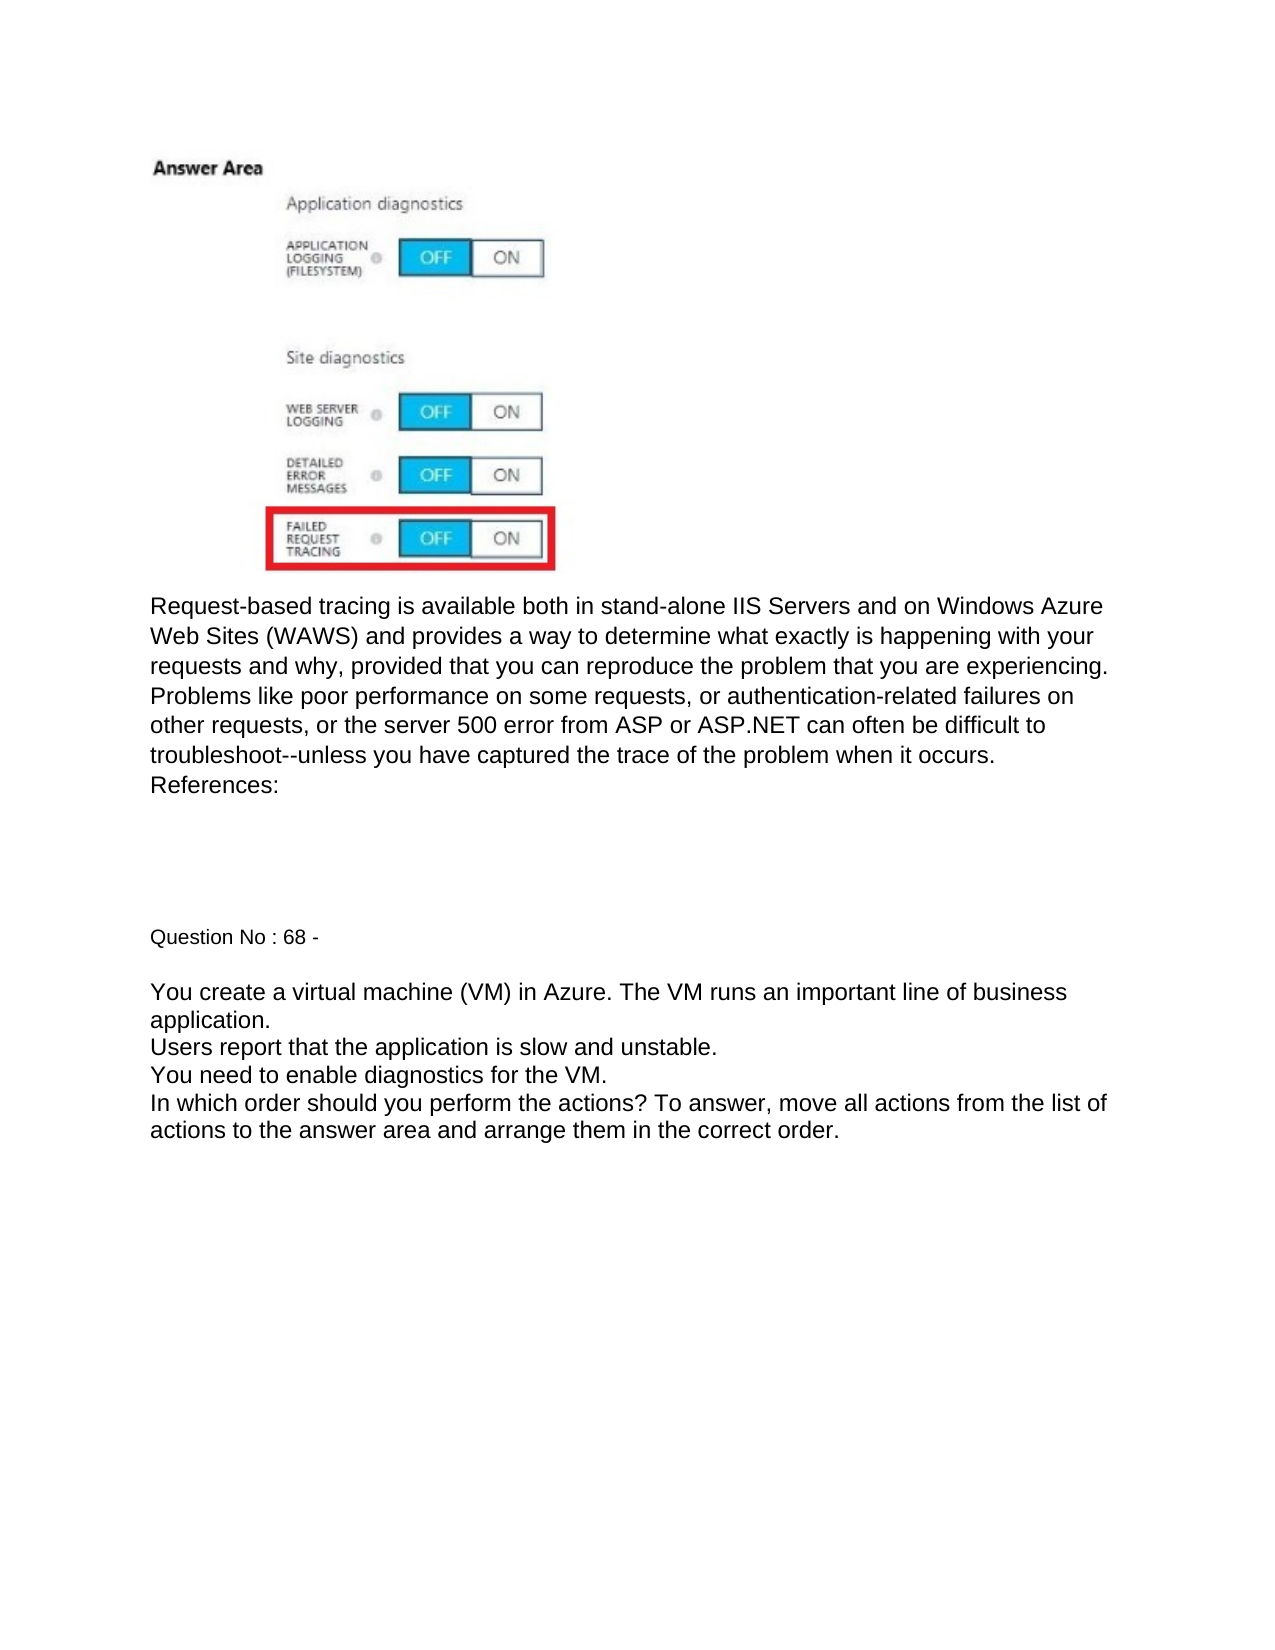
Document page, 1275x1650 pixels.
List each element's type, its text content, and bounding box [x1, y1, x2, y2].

picture [150, 150, 600, 574]
text You create a virtual machine (VM) in Azure. The VM runs an important line of business application. Users report that the application is slow and unstable. You need to enable diagnostics for the VM. In which order should you perform the actions? To answer, move all actions from the list of actions to the answer area and arrange them in the correct order. [150, 978, 1125, 1144]
subtitle Question No : 68 - [150, 907, 1125, 949]
text Request-based tracing is available both in stand-alone IIS Servers and on Windows Azure Web Sites (WAWS) and provides a way to determine what exactly is happening with your requests and why, provided that you can reproduce the problem that you are experiencing. Problems like poor performance on some requests, or authentication-related failures on other requests, or the server 500 error from ASP or ASP.NET can often be difficult to troubleshoot--unless you have captured the trace of the problem when it occurs. References: [150, 592, 1125, 799]
